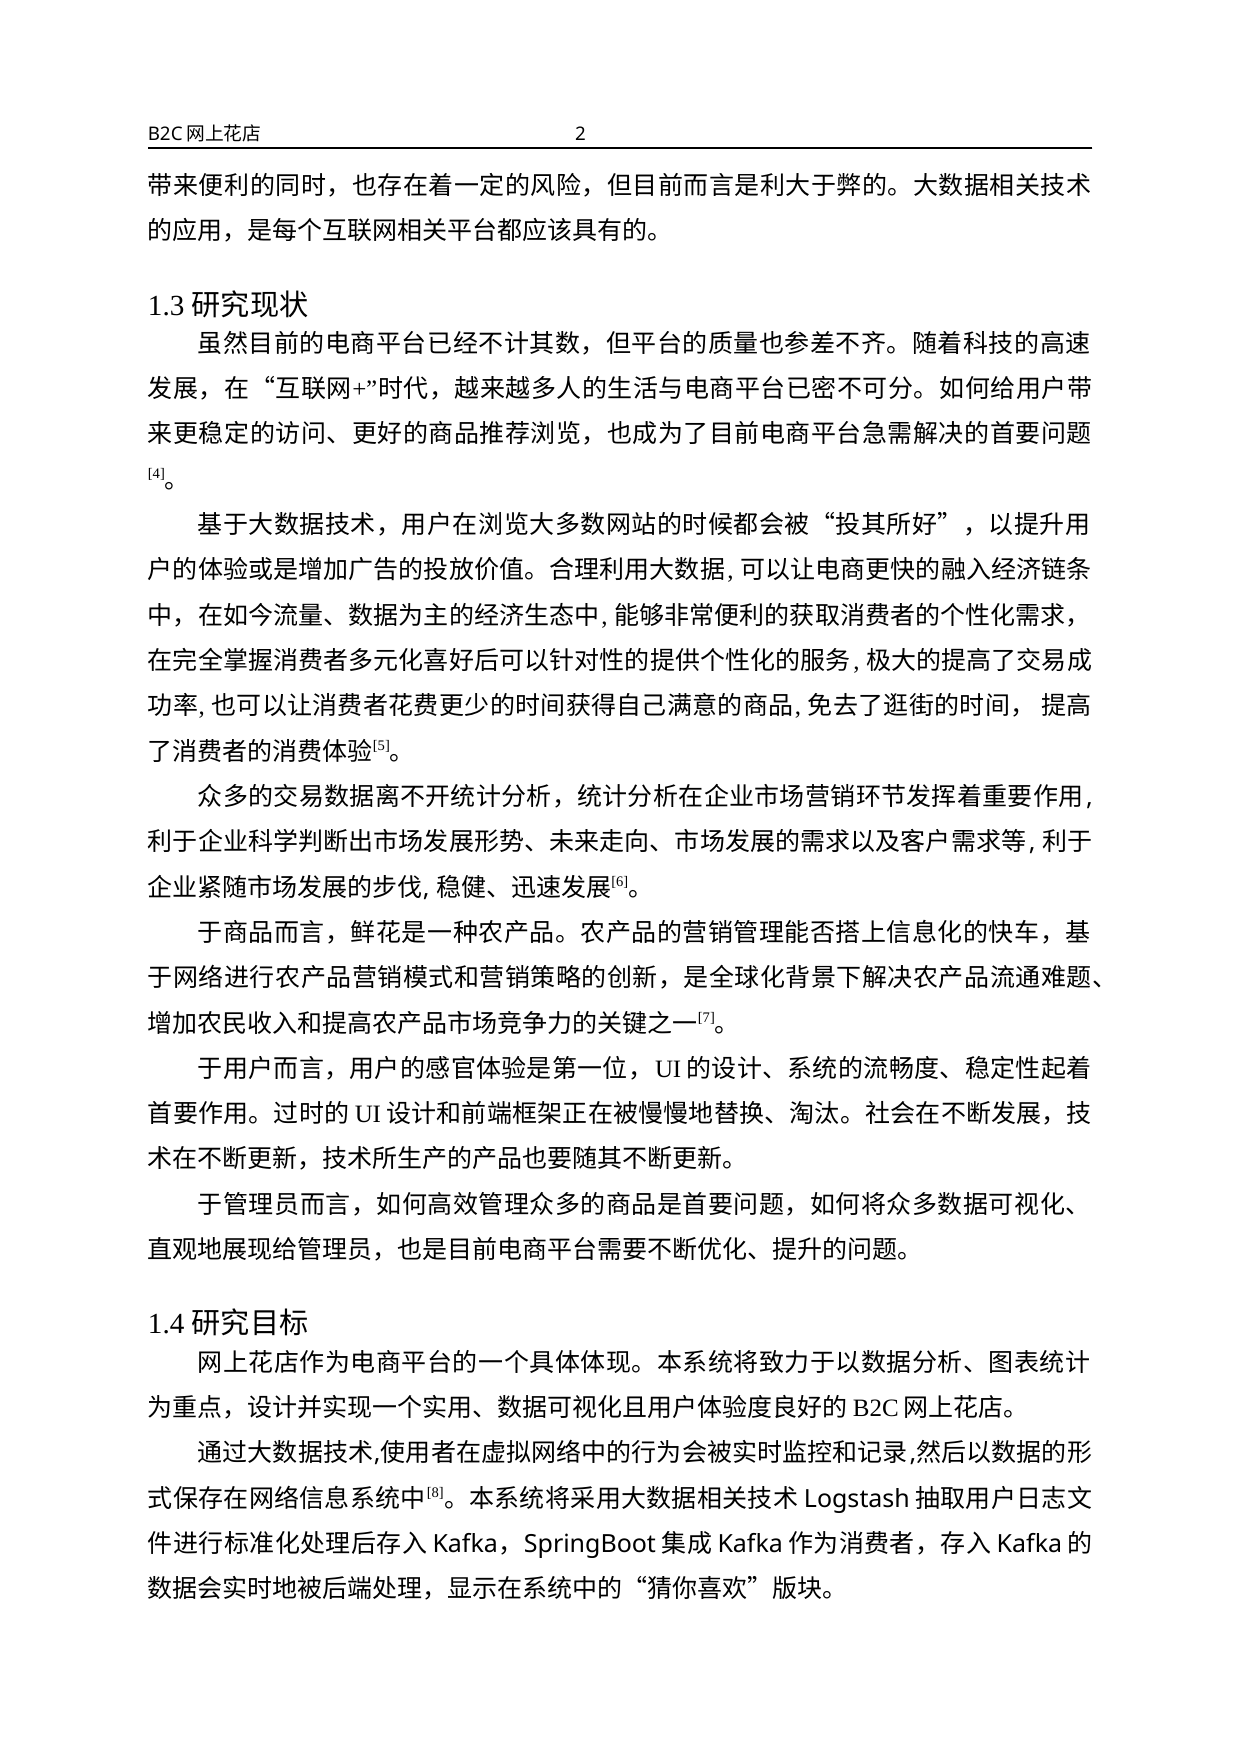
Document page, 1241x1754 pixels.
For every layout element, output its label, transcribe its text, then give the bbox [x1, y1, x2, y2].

text 虽然目前的电商平台已经不计其数，但平台的质量也参差不齐。随着科技的高速发展，在“互联网+”时代，越来越多人的生活与电商平台已密不可分。如何给用户带来更稳定的访问、更好的商品推荐浏览，也成为了目前电商平台急需解决的首要问题[4]。 [148, 323, 1092, 496]
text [148, 165, 1092, 247]
text 于用户而言，用户的感官体验是第一位，UI的设计、系统的流畅度、稳定性起着首要作用。过时的UI设计和前端框架正在被慢慢地替换、淘汰。社会在不断发展，技术在不断更新，技术所生产的产品也要随其不断更新。 [148, 1048, 1092, 1175]
subtitle 1.4 研究目标 [148, 1300, 1092, 1342]
text 网上花店作为电商平台的一个具体体现。本系统将致力于以数据分析、图表统计为重点，设计并实现一个实用、数据可视化且用户体验度良好的B2C网上花店。 [148, 1342, 1092, 1424]
subtitle 1.3 研究现状 [148, 281, 1092, 323]
text 于管理员而言，如何高效管理众多的商品是首要问题，如何将众多数据可视化、直观地展现给管理员，也是目前电商平台需要不断优化、提升的问题。 [148, 1184, 1092, 1266]
text 于商品而言，鲜花是一种农产品。农产品的营销管理能否搭上信息化的快车，基于网络进行农产品营销模式和营销策略的创新，是全球化背景下解决农产品流通难题、增加农民收入和提高农产品市场竞争力的关键之一[7]。 [148, 912, 1092, 1039]
text 众多的交易数据离不开统计分析，统计分析在企业市场营销环节发挥着重要作用, 利于企业科学判断出市场发展形势、未来走向、市场发展的需求以及客户需求等, 利于企业紧随市场发展的步伐, 稳健、迅速发展[6]。 [148, 776, 1092, 903]
text 基于大数据技术，用户在浏览大多数网站的时候都会被“投其所好”，以提升用户的体验或是增加广告的投放价值。合理利用大数据, 可以让电商更快的融入经济链条中，在如今流量、数据为主的经济生态中, 能够非常便利的获取消费者的个性化需求，在完全掌握消费者多元化喜好后可以针对性的提供个性化的服务, 极大的提高了交易成功率, 也可以让消费者花费更少的时间获得自己满意的商品, 免去了逛街的时间， 提高了消费者的消费体验[5]。 [148, 504, 1092, 767]
text 通过大数据技术,使用者在虚拟网络中的行为会被实时监控和记录,然后以数据的形式保存在网络信息系统中[8]。本系统将采用大数据相关技术Logstash抽取用户日志文件进行标准化处理后存入Kafka，SpringBoot集成Kafka作为消费者，存入Kafka的数据会实时地被后端处理，显示在系统中的“猜你喜欢”版块。 [148, 1433, 1092, 1605]
